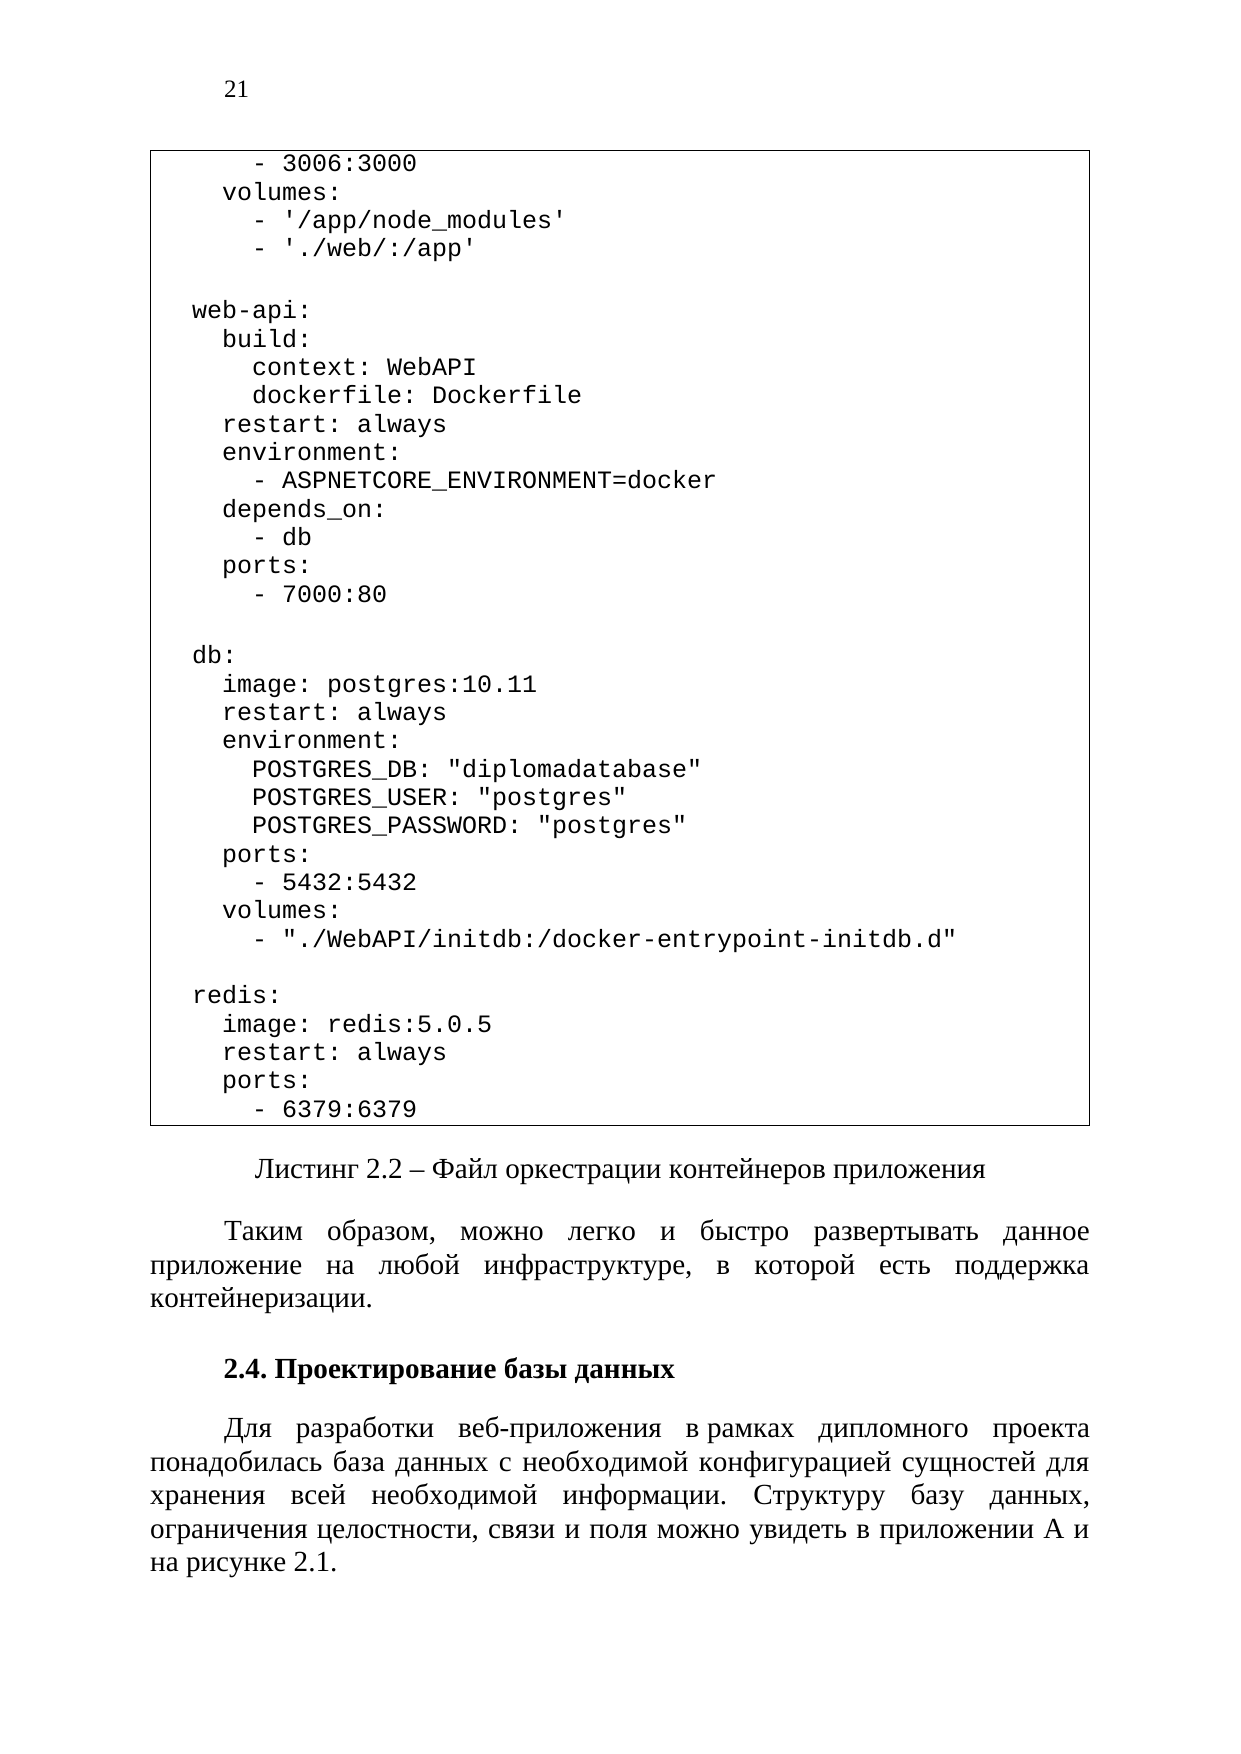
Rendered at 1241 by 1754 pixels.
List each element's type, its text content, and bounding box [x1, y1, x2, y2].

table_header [151, 151, 1089, 1125]
text Листинг 2.2 – Файл оркестрации контейнеров приложения [150, 1151, 1090, 1184]
text Проектирование базы данных [223, 1352, 1090, 1385]
text Таким образом, можно легко и быстро развертывать данное приложение на любой инфраструктуре, в которой есть поддержка контейнеризации. [150, 1213, 1090, 1314]
text Для разработки веб-приложения в рамках дипломного проекта понадобилась база данных с необходимой конфигурацией сущностей для хранения всей необходимой информации. Структуру базу данных, ограничения целостности, связи и поля можно увидеть в приложении А и на рисунке 2.1. [150, 1410, 1090, 1578]
